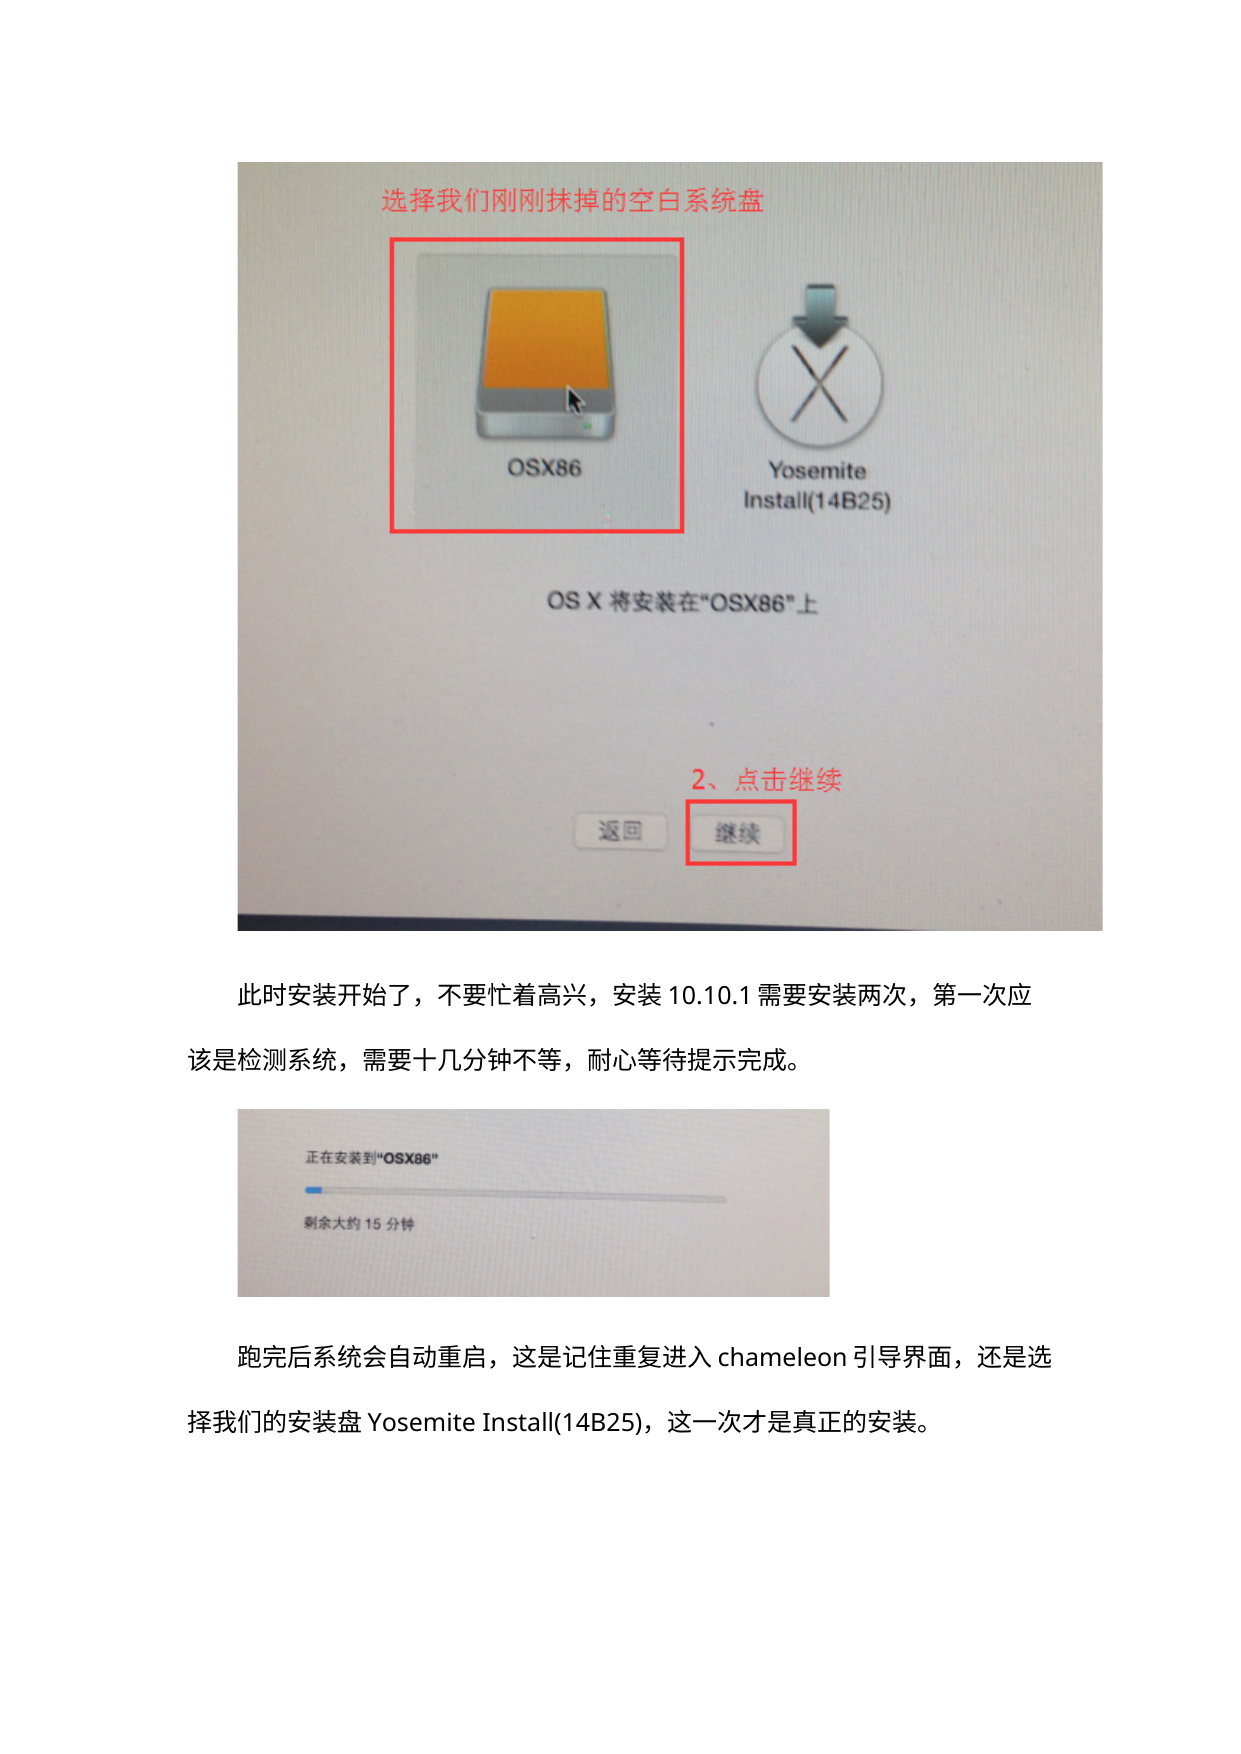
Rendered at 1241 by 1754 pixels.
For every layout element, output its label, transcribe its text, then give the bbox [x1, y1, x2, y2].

text 此时安装开始了，不要忙着高兴，安装10.10.1需要安装两次，第一次应该是检测系统，需要十几分钟不等，耐心等待提示完成。 [187, 961, 1053, 1091]
text 跑完后系统会自动重启，这是记住重复进入chameleon引导界面，还是选择我们的安装盘Yosemite Install(14B25)，这一次才是真正的安装。 [187, 1323, 1053, 1453]
picture [237, 1109, 830, 1297]
picture [237, 162, 1103, 931]
